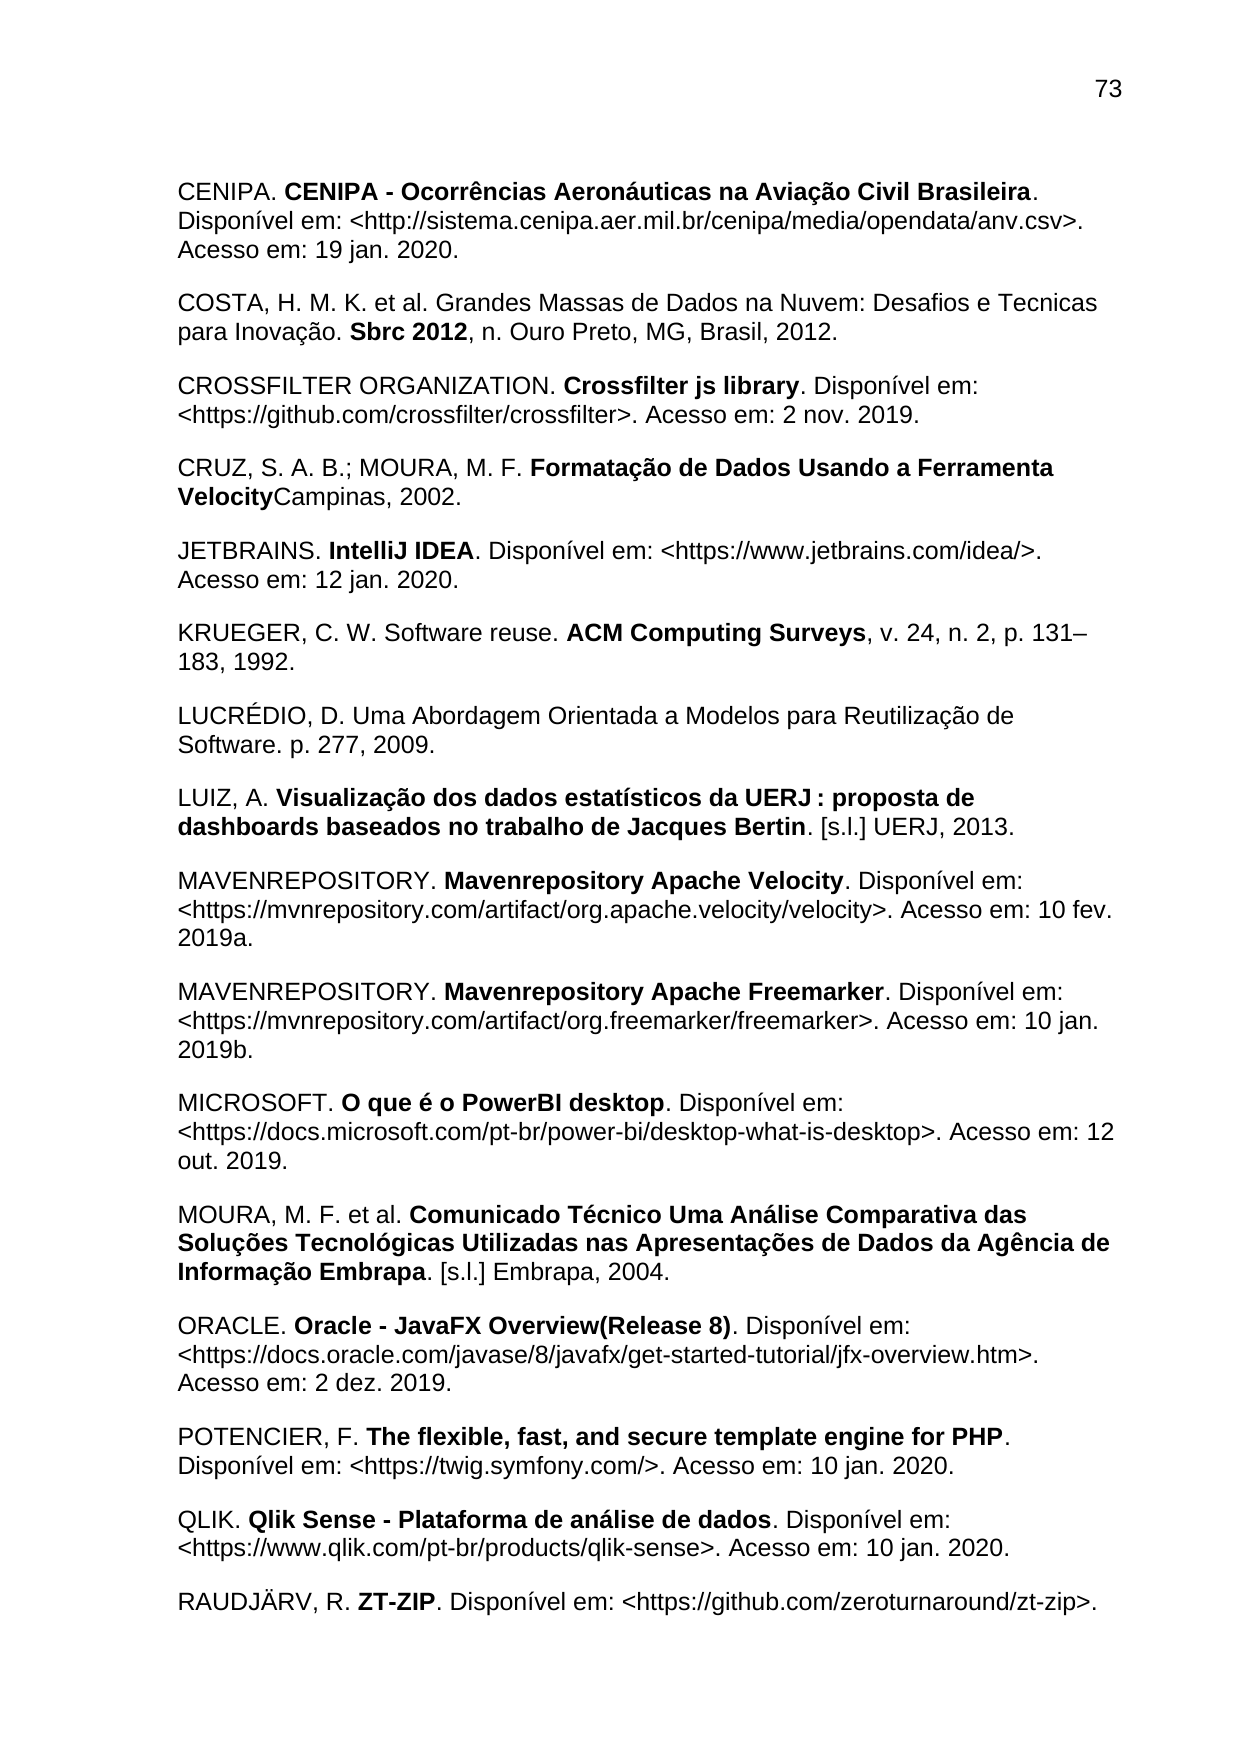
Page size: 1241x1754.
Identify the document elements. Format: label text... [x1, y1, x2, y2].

text MAVENREPOSITORY. Mavenrepository Apache Velocity. Disponível em: <https://mvnrepository.com/artifact/org.apache.velocity/velocity>. Acesso em: 10 fev. 2019a. [177, 866, 1122, 952]
text QLIK. Qlik Sense - Plataforma de análise de dados. Disponível em: <https://www.qlik.com/pt-br/products/qlik-sense>. Acesso em: 10 jan. 2020. [177, 1505, 1122, 1562]
text JETBRAINS. IntelliJ IDEA. Disponível em: <https://www.jetbrains.com/idea/>. Acesso em: 12 jan. 2020. [177, 536, 1122, 593]
text ORACLE. Oracle - JavaFX Overview(Release 8). Disponível em: <https://docs.oracle.com/javase/8/javafx/get-started-tutorial/jfx-overview.htm>. Acesso em: 2 dez. 2019. [177, 1311, 1122, 1397]
text CROSSFILTER ORGANIZATION. Crossfilter js library. Disponível em: <https://github.com/crossfilter/crossfilter>. Acesso em: 2 nov. 2019. [177, 371, 1122, 428]
text COSTA, H. M. K. et al. Grandes Massas de Dados na Nuvem: Desafios e Tecnicas para Inovação. Sbrc 2012, n. Ouro Preto, MG, Brasil, 2012. [177, 288, 1122, 346]
text LUCRÉDIO, D. Uma Abordagem Orientada a Modelos para Reutilização de Software. p. 277, 2009. [177, 701, 1122, 758]
text MAVENREPOSITORY. Mavenrepository Apache Freemarker. Disponível em: <https://mvnrepository.com/artifact/org.freemarker/freemarker>. Acesso em: 10 jan. 2019b. [177, 977, 1122, 1063]
text KRUEGER, C. W. Software reuse. ACM Computing Surveys, v. 24, n. 2, p. 131–183, 1992. [177, 618, 1122, 676]
text MICROSOFT. O que é o PowerBI desktop. Disponível em: <https://docs.microsoft.com/pt-br/power-bi/desktop-what-is-desktop>. Acesso em: 12 out. 2019. [177, 1088, 1122, 1175]
text MOURA, M. F. et al. Comunicado Técnico Uma Análise Comparativa das Soluções Tecnológicas Utilizadas nas Apresentações de Dados da Agência de Informação Embrapa. [s.l.] Embrapa, 2004. [177, 1200, 1122, 1286]
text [177, 1587, 1122, 1616]
text CRUZ, S. A. B.; MOURA, M. F. Formatação de Dados Usando a Ferramenta VelocityCampinas, 2002. [177, 453, 1122, 511]
text CENIPA. CENIPA - Ocorrências Aeronáuticas na Aviação Civil Brasileira. Disponível em: <http://sistema.cenipa.aer.mil.br/cenipa/media/opendata/anv.csv>. Acesso em: 19 jan. 2020. [177, 177, 1122, 263]
text LUIZ, A. Visualização dos dados estatísticos da UERJ : proposta de dashboards baseados no trabalho de Jacques Bertin. [s.l.] UERJ, 2013. [177, 783, 1122, 841]
text POTENCIER, F. The flexible, fast, and secure template engine for PHP. Disponível em: <https://twig.symfony.com/>. Acesso em: 10 jan. 2020. [177, 1422, 1122, 1480]
